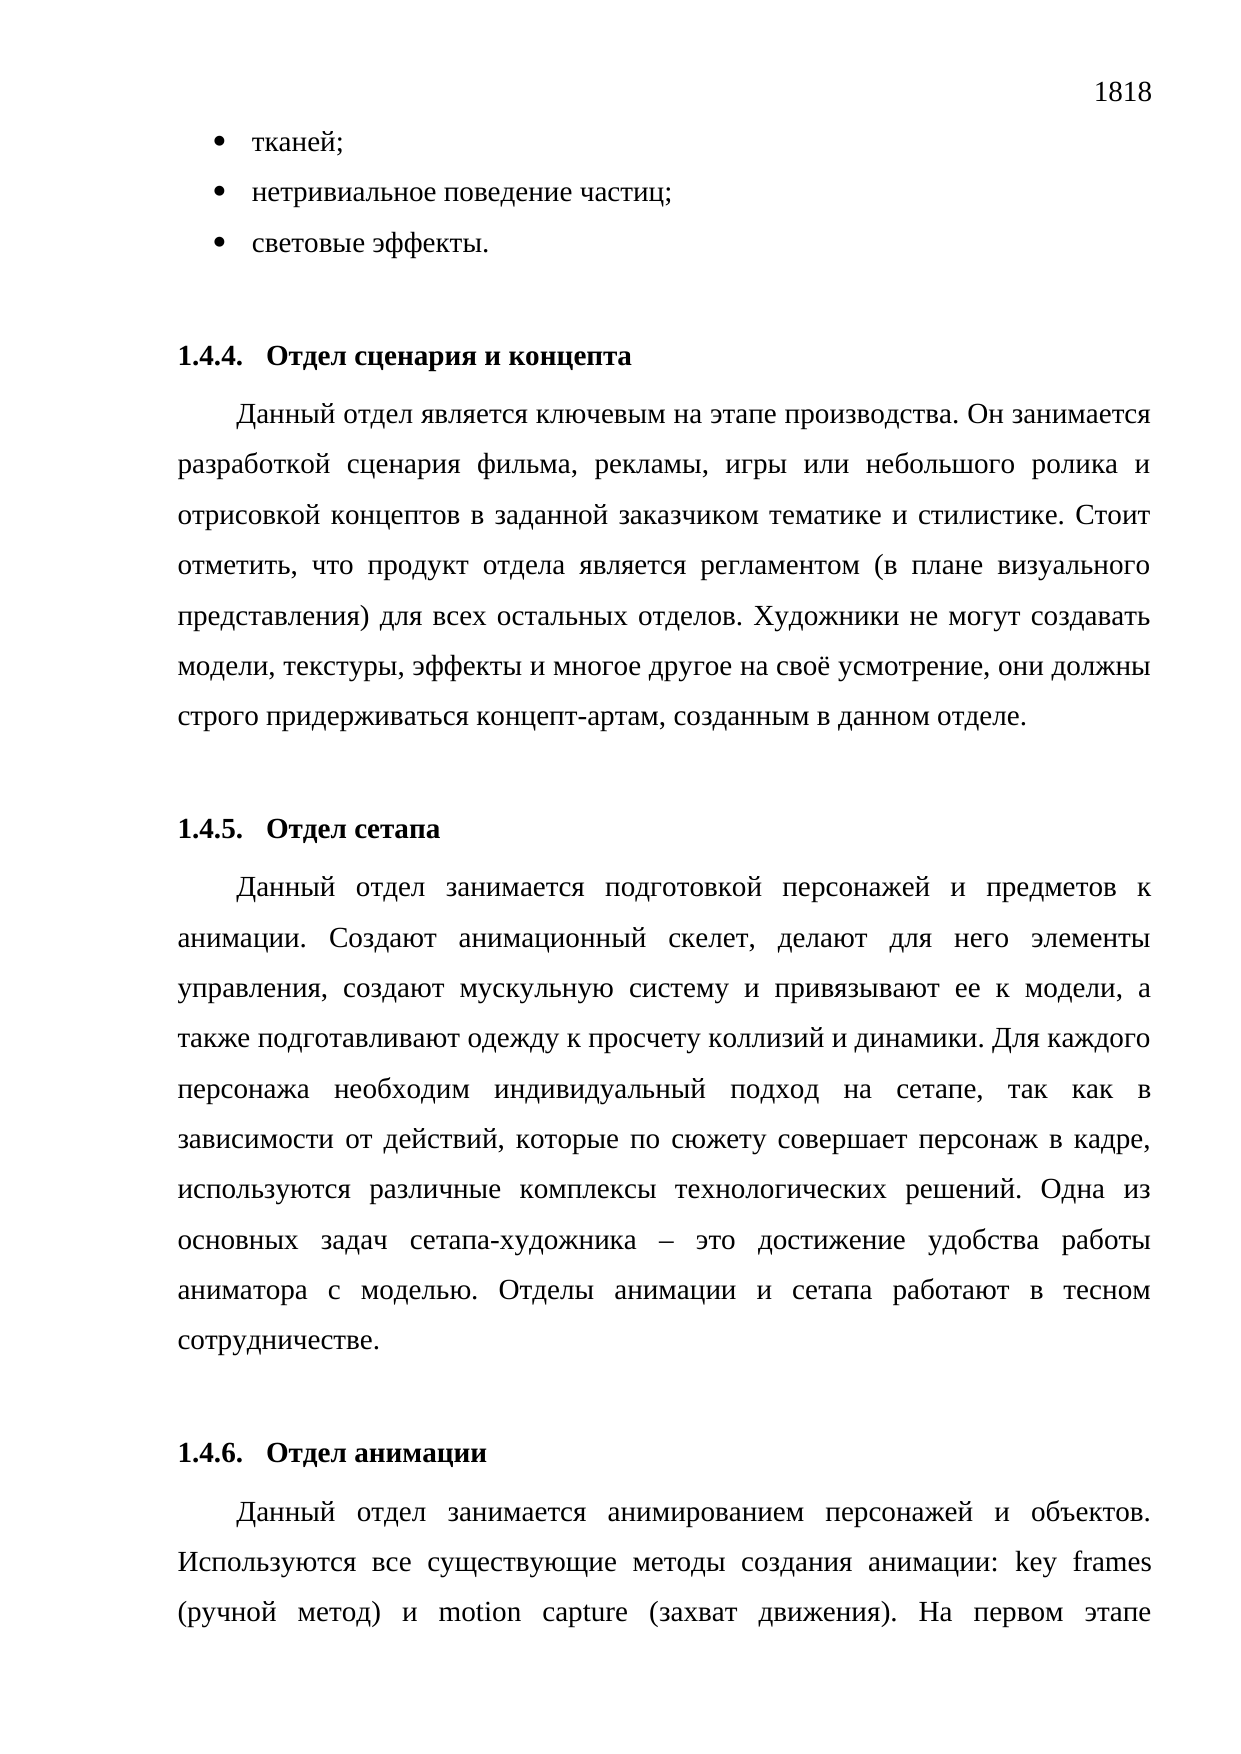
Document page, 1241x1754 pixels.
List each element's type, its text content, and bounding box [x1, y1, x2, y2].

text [177, 1494, 1152, 1628]
text Данный отдел занимается подготовкой персонажей и предметов к анимации. Создают анимационный скелет, делают для него элементы управления, создают мускульную систему и привязывают ее к модели, а также подготавливают одежду к просчету коллизий и динамики. Для каждого персонажа необходим индивидуальный подход на сетапе, так как в зависимости от действий, которые по сюжету совершает персонаж в кадре, используются различные комплексы технологических решений. Одна из основных задач сетапа-художника – это достижение удобства работы аниматора с моделью. Отделы анимации и сетапа работают в тесном сотрудничестве. [177, 869, 1152, 1356]
list световые эффекты. [214, 225, 1152, 258]
list тканей; [214, 124, 1152, 158]
subtitle Отдел сетапа [177, 811, 1152, 844]
list нетривиальное поведение частиц; [214, 174, 1152, 208]
subtitle Отдел сценария и концепта [177, 338, 1152, 371]
text Данный отдел является ключевым на этапе производства. Он занимается разработкой сценария фильма, рекламы, игры или небольшого ролика и отрисовкой концептов в заданной заказчиком тематике и стилистике. Стоит отметить, что продукт отдела является регламентом (в плане визуального представления) для всех остальных отделов. Художники не могут создавать модели, текстуры, эффекты и многое другое на своё усмотрение, они должны строго придерживаться концепт-артам, созданным в данном отделе. [177, 396, 1152, 732]
subtitle Отдел анимации [177, 1435, 1152, 1469]
